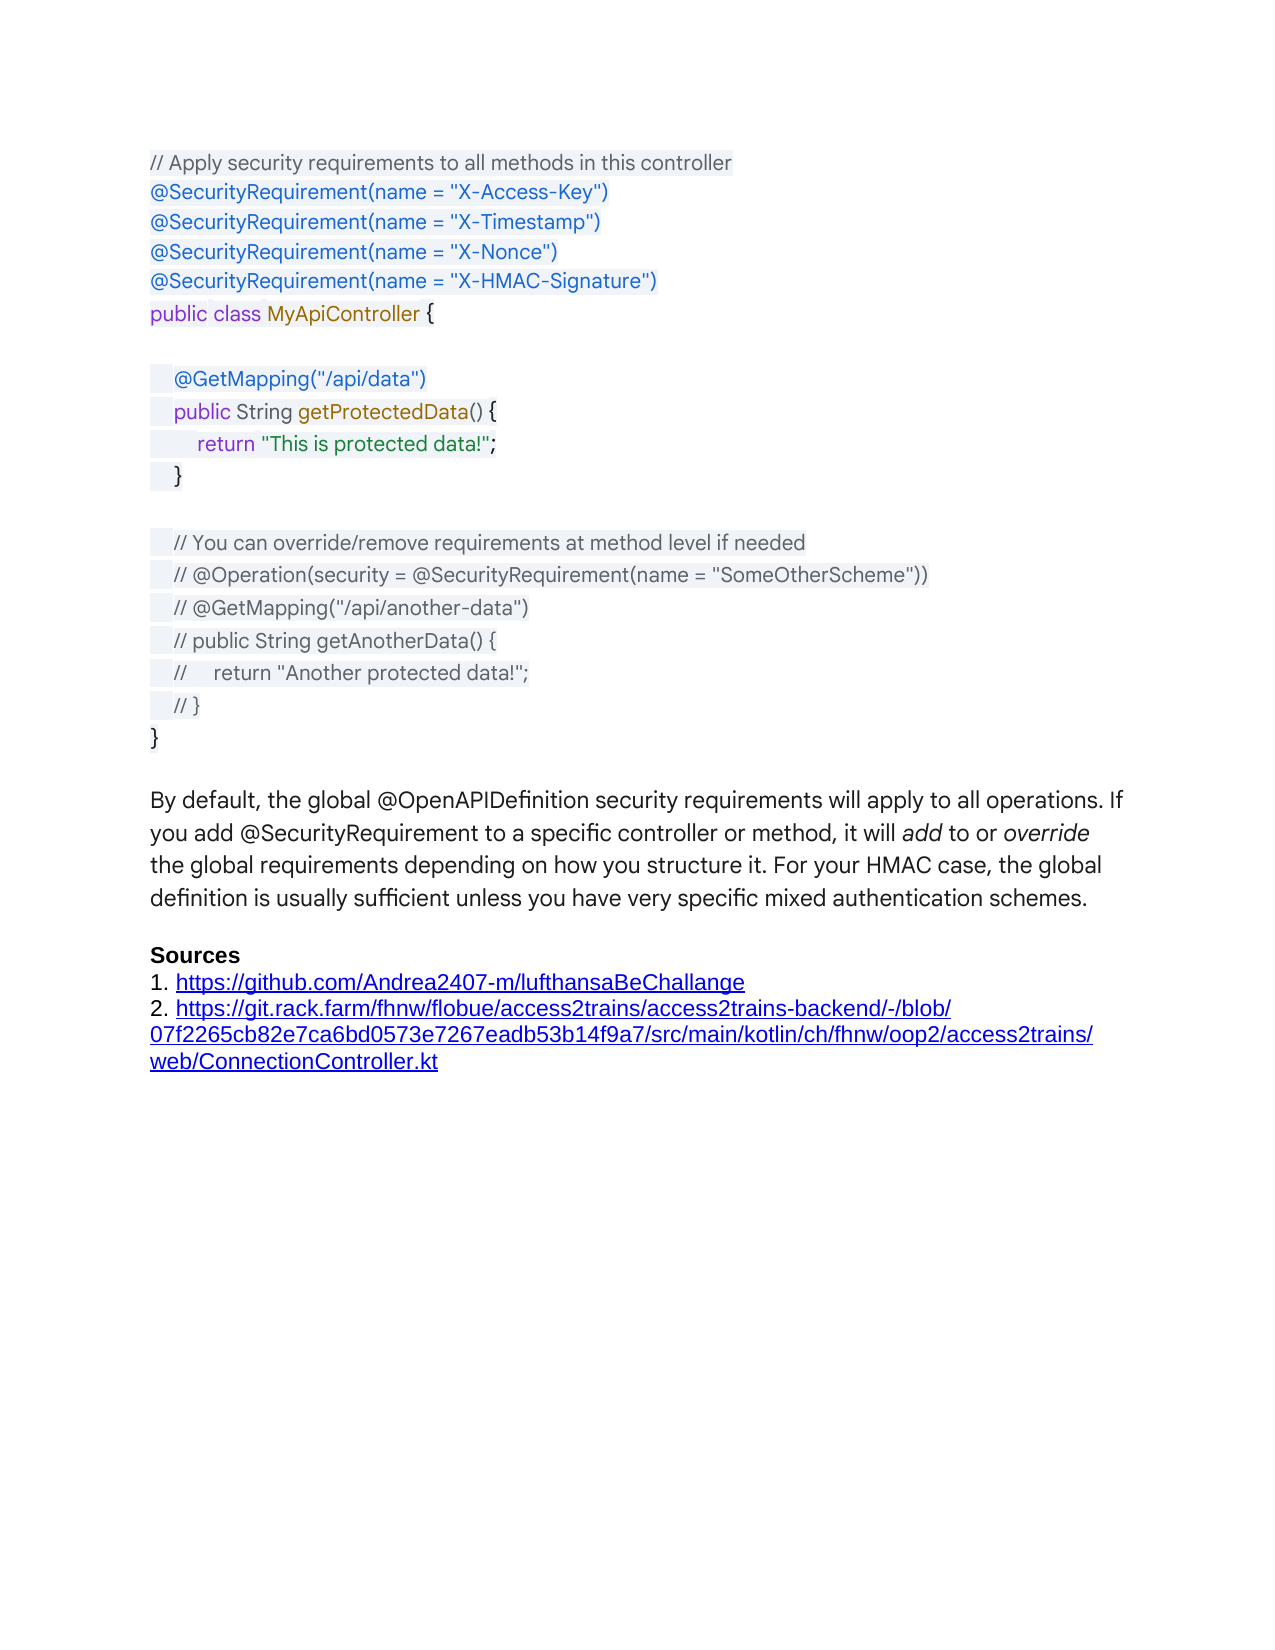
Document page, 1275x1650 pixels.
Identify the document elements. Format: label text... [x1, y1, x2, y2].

text Sources [150, 942, 1125, 968]
text By default, the global @OpenAPIDefinition security requirements will apply to all operations. If you add @SecurityRequirement to a specific controller or method, it will add to or override the global requirements depending on how you structure it. For your HMAC case, the global definition is usually sufficient unless you have very specific mixed authentication schemes. [150, 786, 1125, 913]
text 1. https://github.com/Andrea2407-m/lufthansaBeChallange [150, 968, 1125, 995]
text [150, 150, 1125, 783]
text 2. https://git.rack.farm/fhnw/flobue/access2trains/access2trains-backend/-/blob/07f2265cb82e7ca6bd0573e7267eadb53b14f9a7/src/main/kotlin/ch/fhnw/oop2/access2trains/web/ConnectionController.kt [150, 995, 1125, 1074]
